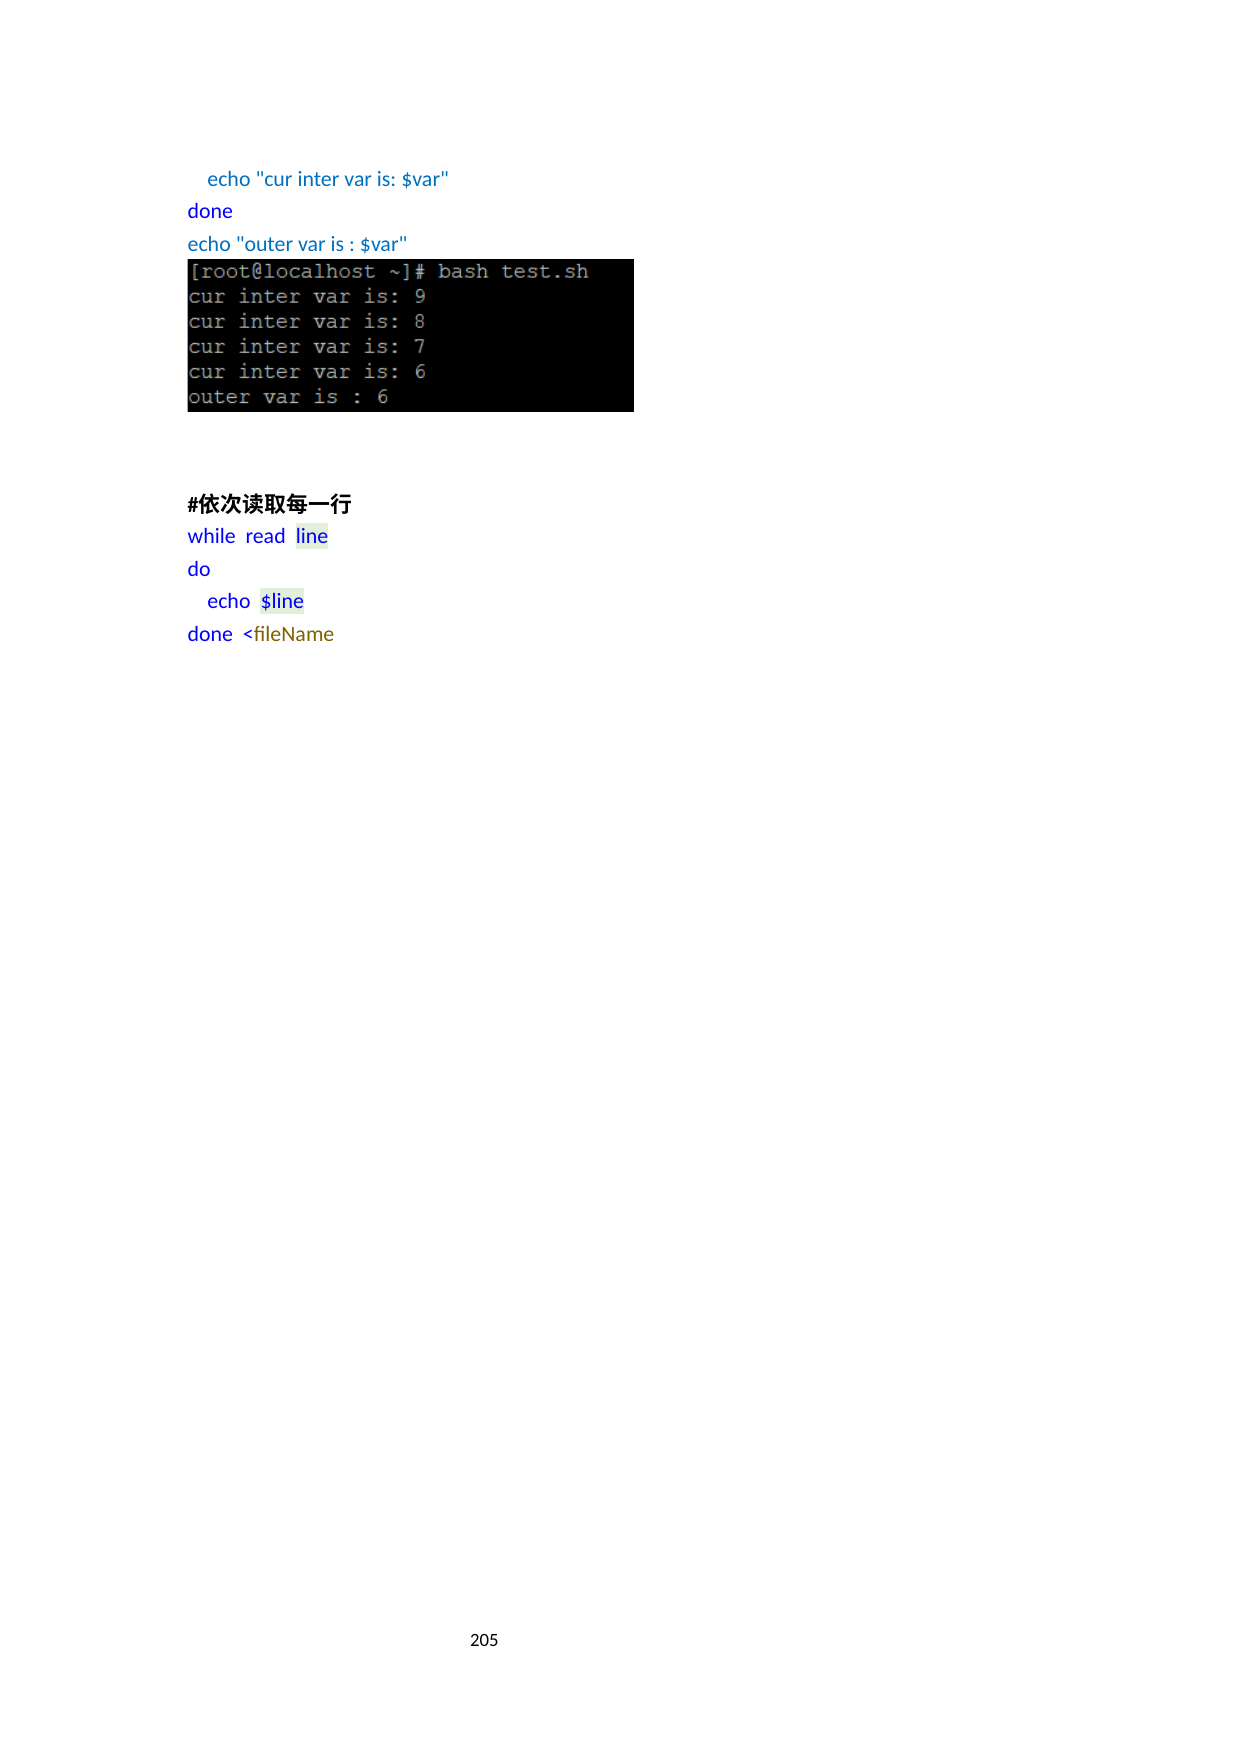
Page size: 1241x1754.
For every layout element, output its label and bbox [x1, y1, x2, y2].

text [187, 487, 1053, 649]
picture [187, 259, 634, 412]
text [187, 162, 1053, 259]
